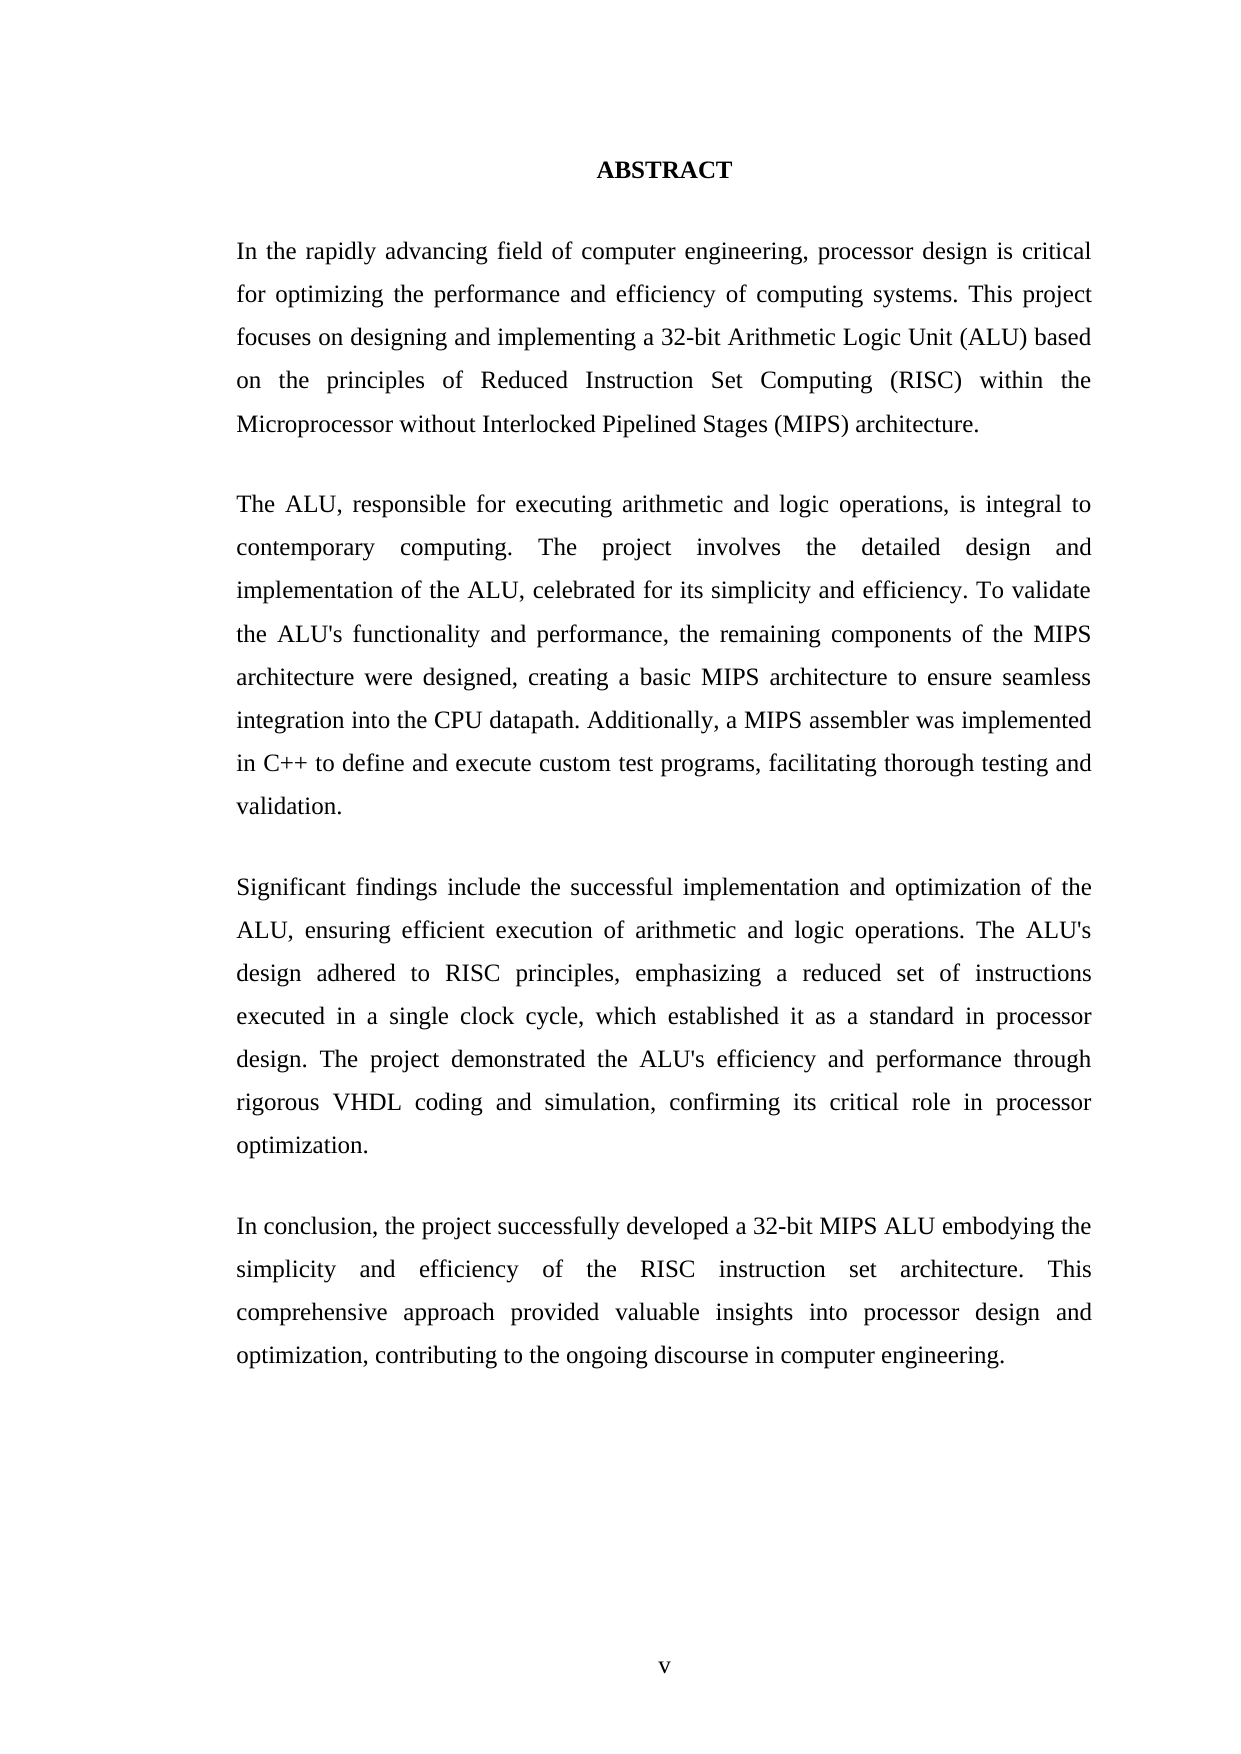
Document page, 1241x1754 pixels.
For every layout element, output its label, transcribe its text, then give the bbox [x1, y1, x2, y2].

title ABSTRACT [236, 156, 1092, 184]
text In the rapidly advancing field of computer engineering, processor design is critical for optimizing the performance and efficiency of computing systems. This project focuses on designing and implementing a 32-bit Arithmetic Logic Unit (ALU) based on the principles of Reduced Instruction Set Computing (RISC) within the Microprocessor without Interlocked Pipelined Stages (MIPS) architecture. [236, 236, 1092, 437]
text In conclusion, the project successfully developed a 32-bit MIPS ALU embodying the simplicity and efficiency of the RISC instruction set architecture. This comprehensive approach provided valuable insights into processor design and optimization, contributing to the ongoing discourse in computer engineering. [236, 1211, 1092, 1369]
text Significant findings include the successful implementation and optimization of the ALU, ensuring efficient execution of arithmetic and logic operations. The ALU's design adhered to RISC principles, emphasizing a reduced set of instructions executed in a single clock cycle, which established it as a standard in processor design. The project demonstrated the ALU's efficiency and performance through rigorous VHDL coding and simulation, confirming its critical role in processor optimization. [236, 872, 1092, 1159]
text The ALU, responsible for executing arithmetic and logic operations, is integral to contemporary computing. The project involves the detailed design and implementation of the ALU, celebrated for its simplicity and efficiency. To validate the ALU's functionality and performance, the remaining components of the MIPS architecture were designed, creating a basic MIPS architecture to ensure seamless integration into the CPU datapath. Additionally, a MIPS assembler was implemented in C++ to define and execute custom test programs, facilitating thorough testing and validation. [236, 489, 1092, 820]
